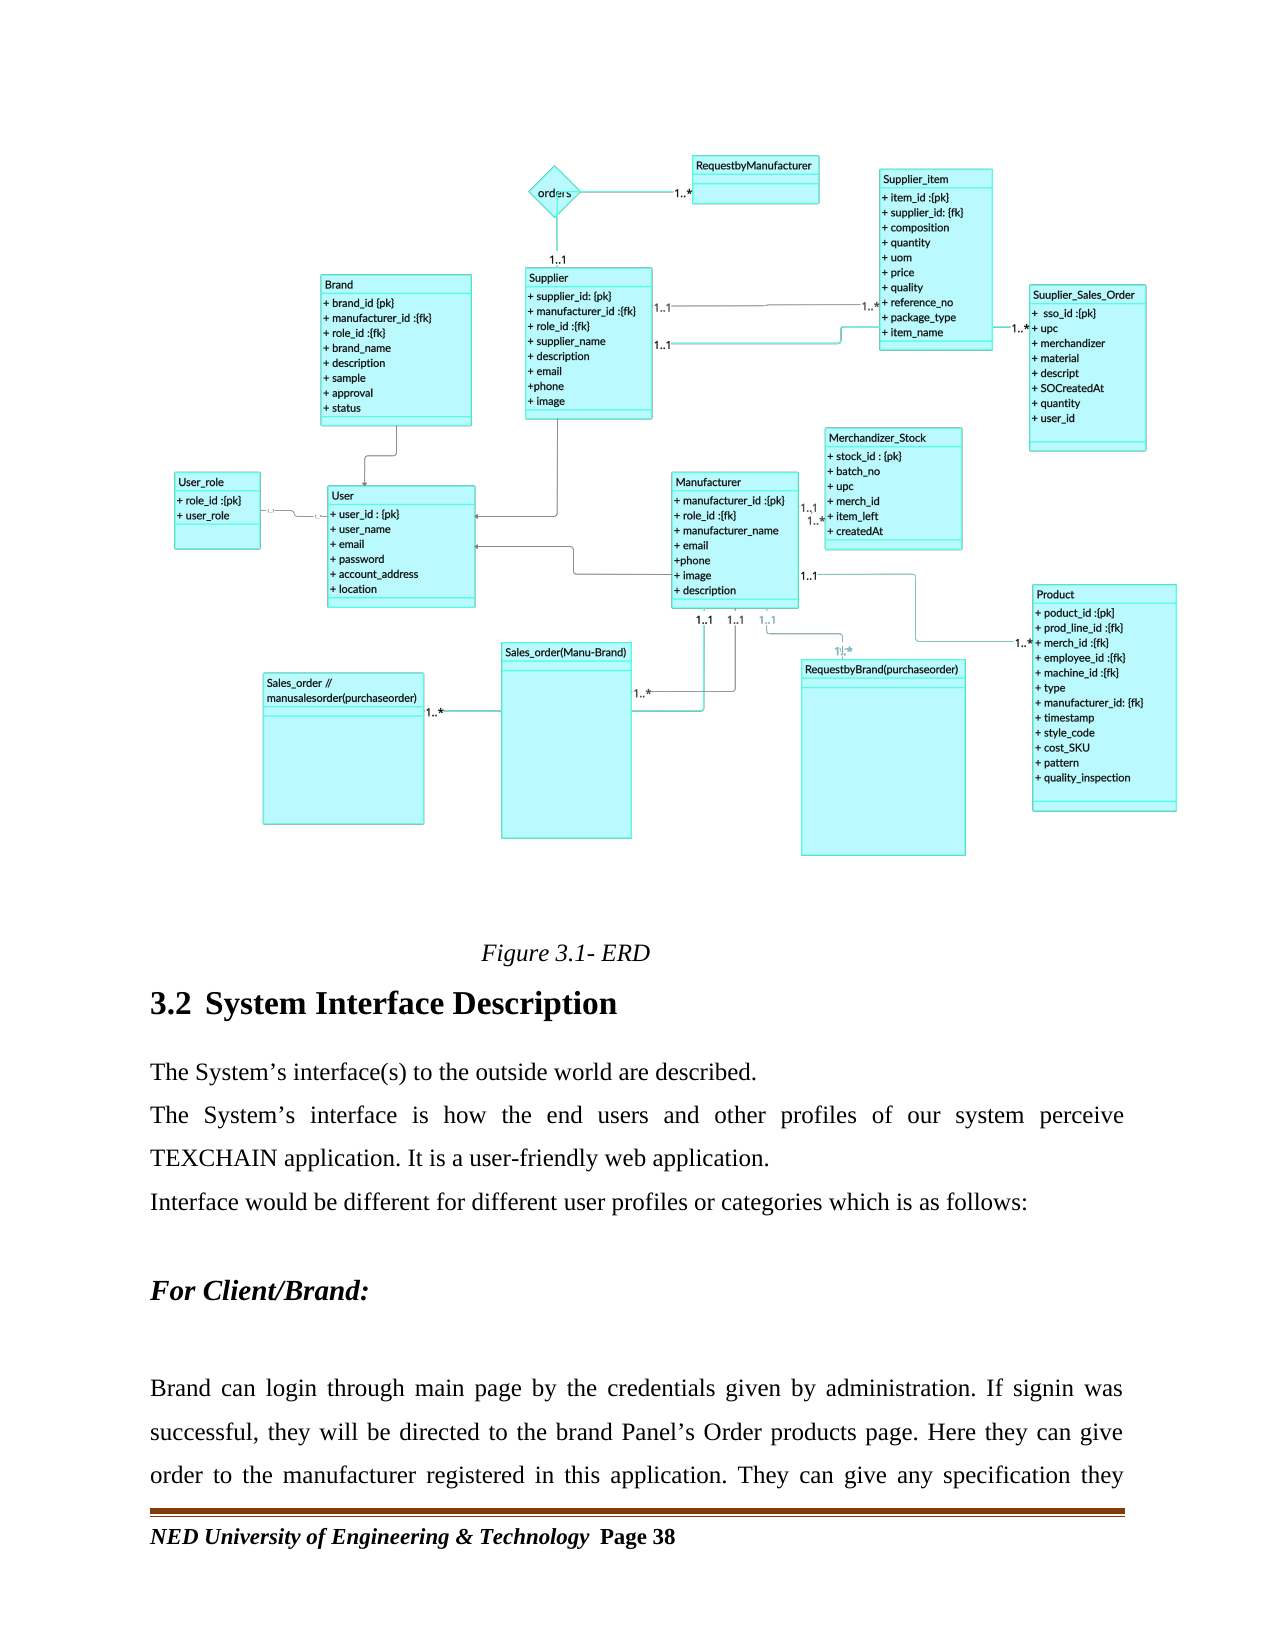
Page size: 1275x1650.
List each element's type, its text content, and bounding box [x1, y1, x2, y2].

text Figure 3.1- ERD [150, 938, 1125, 966]
subtitle For Client/Brand: [150, 1273, 1125, 1306]
text The System’s interface(s) to the outside world are described. [150, 1057, 1125, 1086]
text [150, 1373, 1125, 1488]
text The System’s interface is how the end users and other profiles of our system perceive TEXCHAIN application. It is a user-friendly web application. [150, 1100, 1125, 1172]
text Interface would be different for different user profiles or categories which is as follows: [150, 1187, 1125, 1215]
subtitle System Interface Description [150, 983, 1125, 1021]
